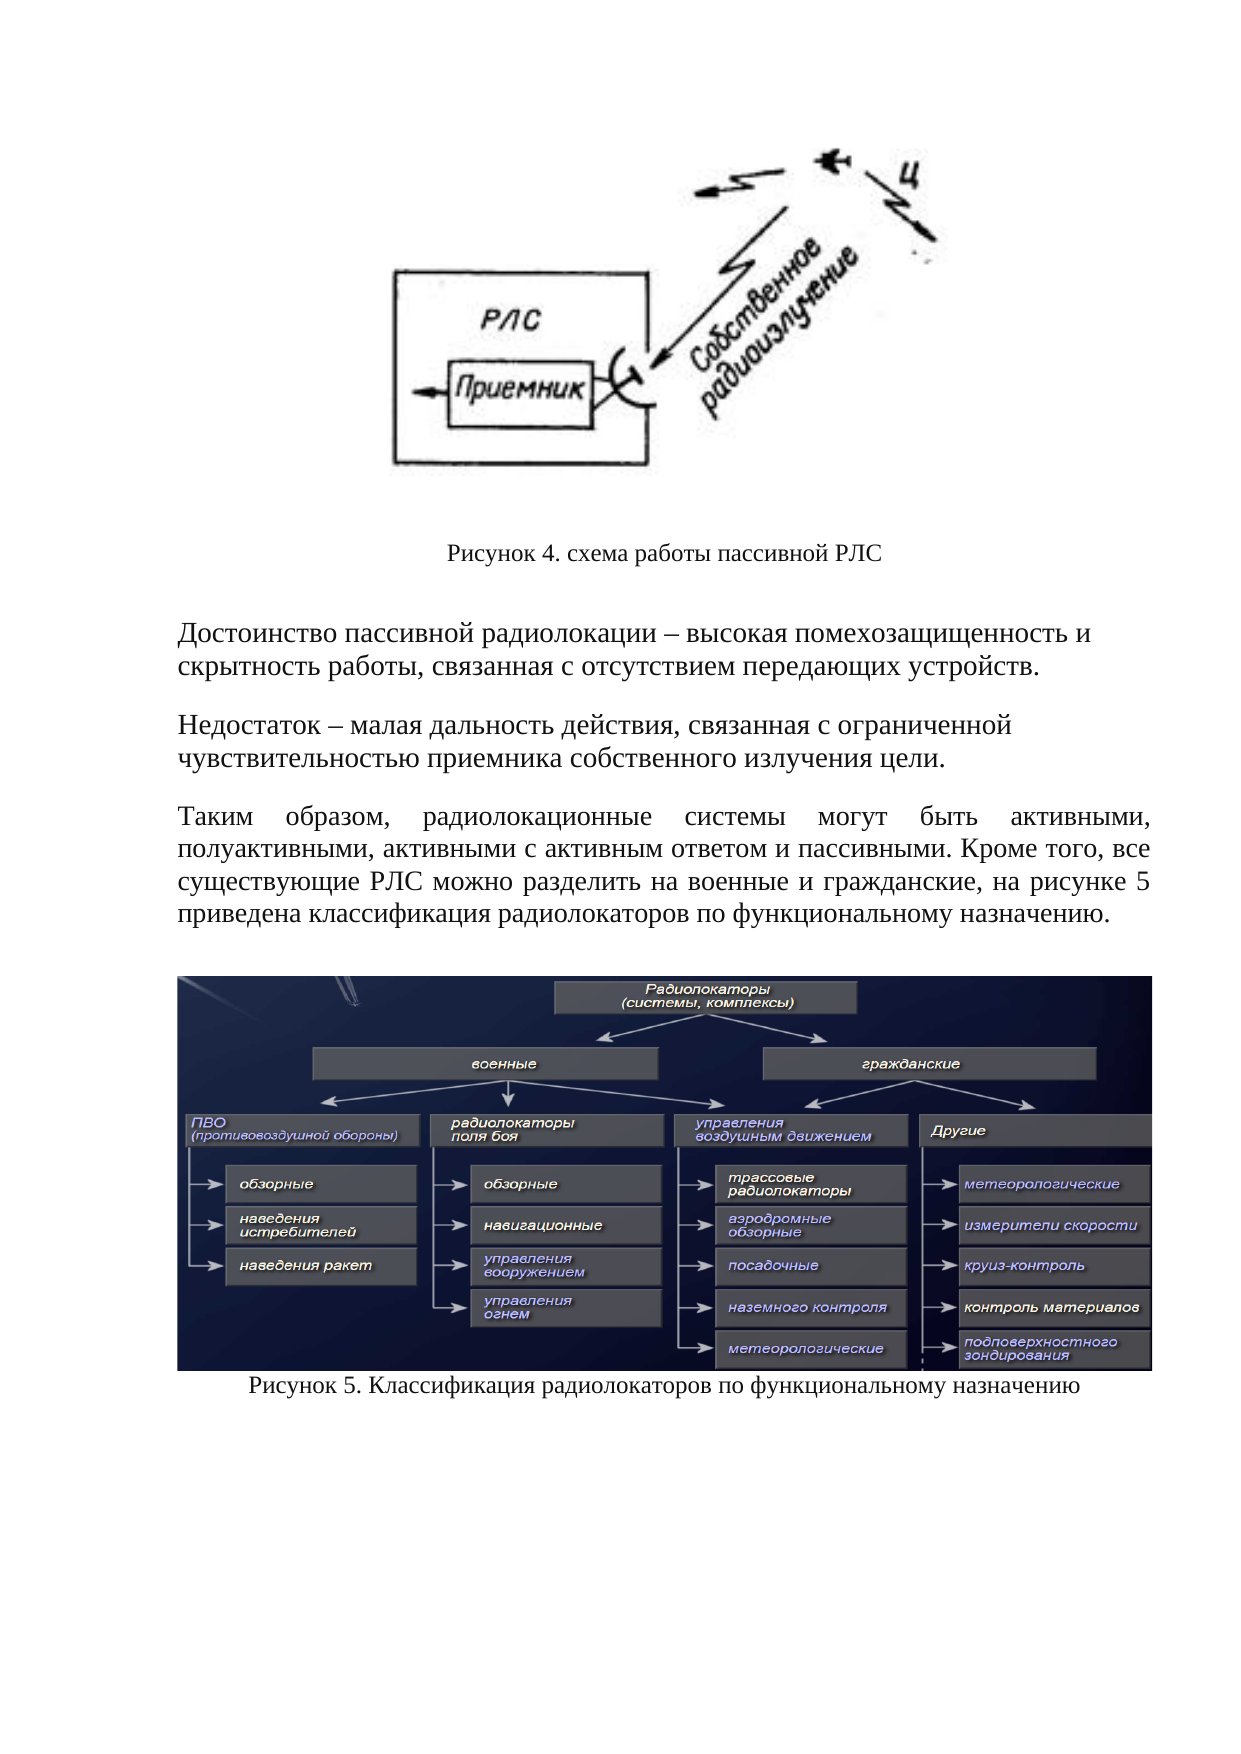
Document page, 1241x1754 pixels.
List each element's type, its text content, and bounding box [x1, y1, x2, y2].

text Таким образом, радиолокационные системы могут быть активными, полуактивными, активными с активным ответом и пассивными. Кроме того, все существующие РЛС можно разделить на военные и гражданские, на рисунке 5 приведена классификация радиолокаторов по функциональному назначению. [177, 799, 1152, 929]
text Рисунок 4. схема работы пассивной РЛС [177, 538, 1152, 567]
text Достоинство пассивной радиолокации – высокая помехозащищенность и скрытность работы, связанная с отсутствием передающих устройств. [177, 615, 1152, 682]
text Недостаток – малая дальность действия, связанная с ограниченной чувствительностью приемника собственного излучения цели. [177, 707, 1152, 774]
picture [376, 118, 953, 491]
picture [177, 976, 1153, 1371]
text Рисунок 5. Классификация радиолокаторов по функциональному назначению [177, 1371, 1152, 1399]
